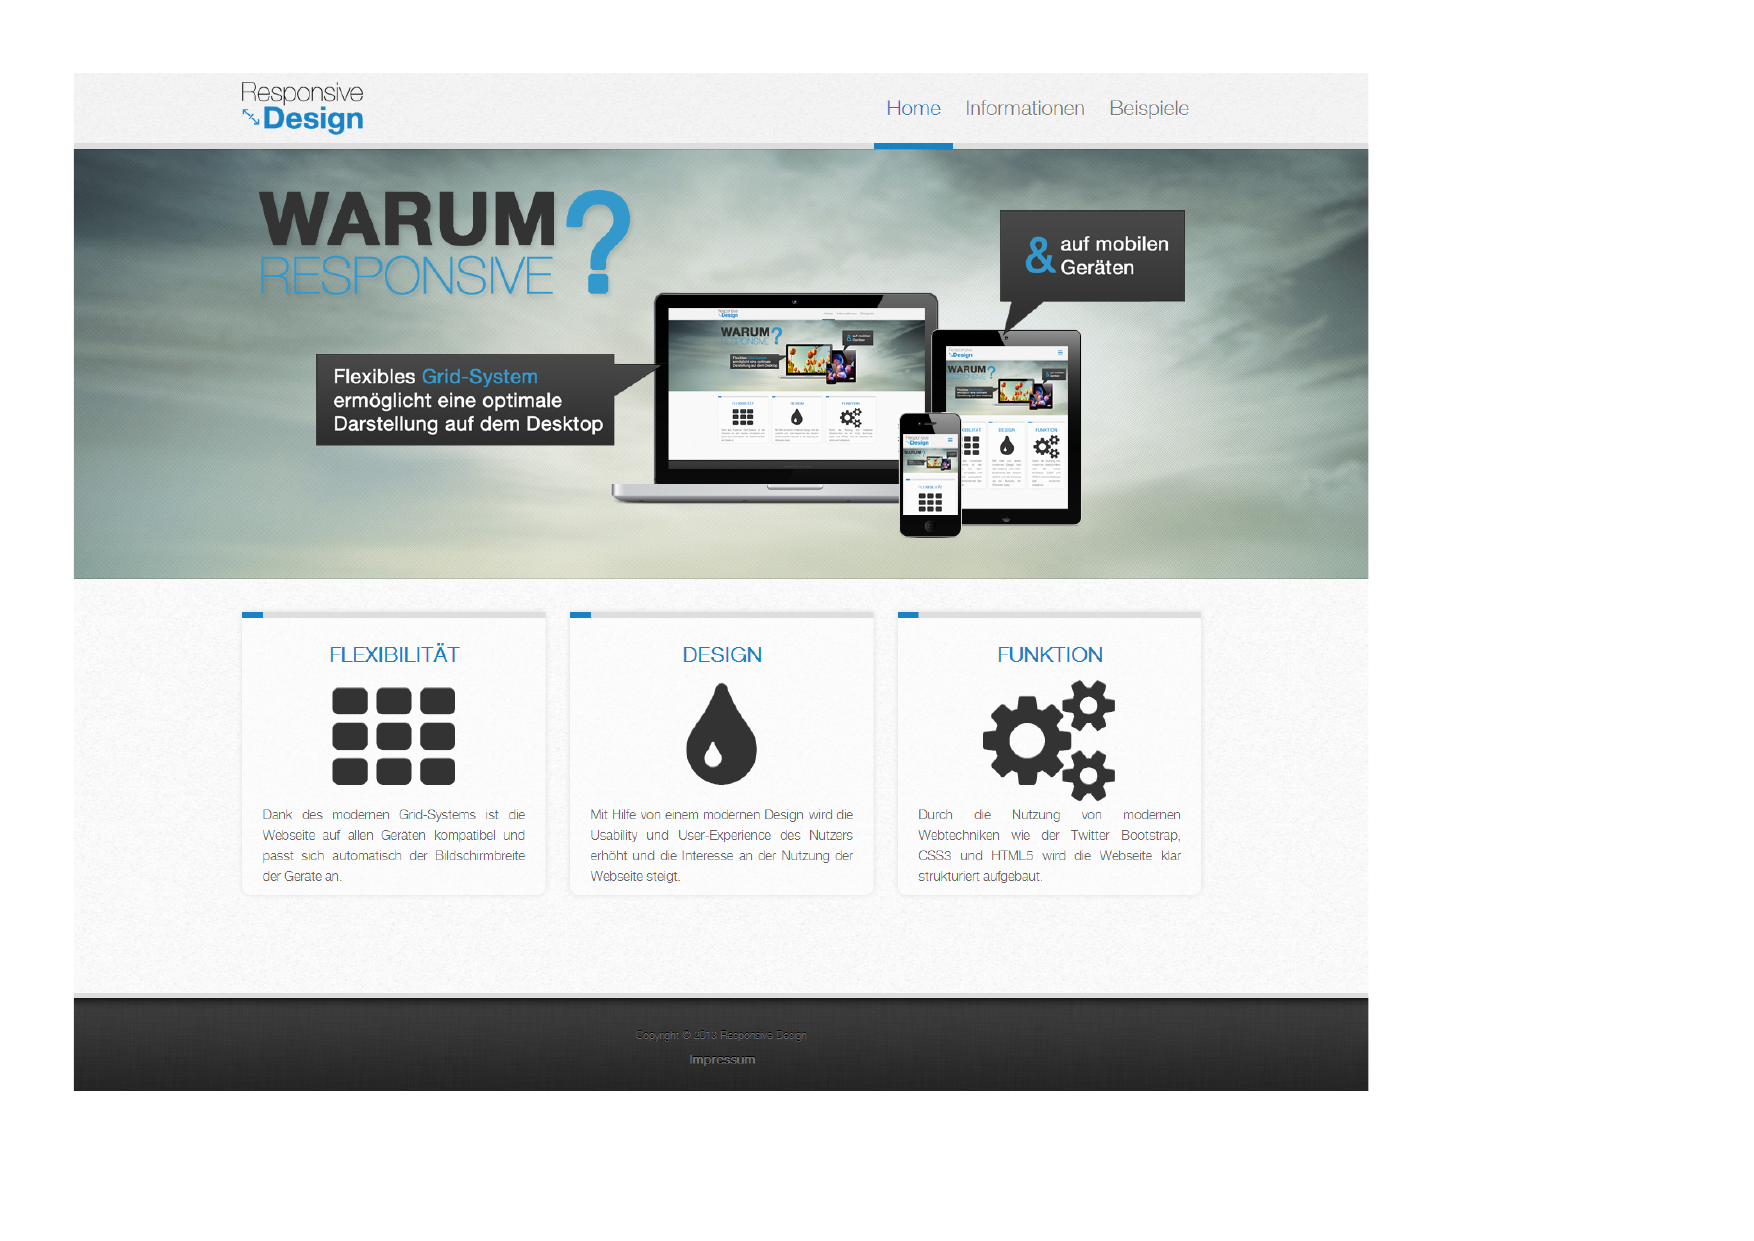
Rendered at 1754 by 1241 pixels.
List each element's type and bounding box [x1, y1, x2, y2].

picture [73, 73, 1369, 1091]
